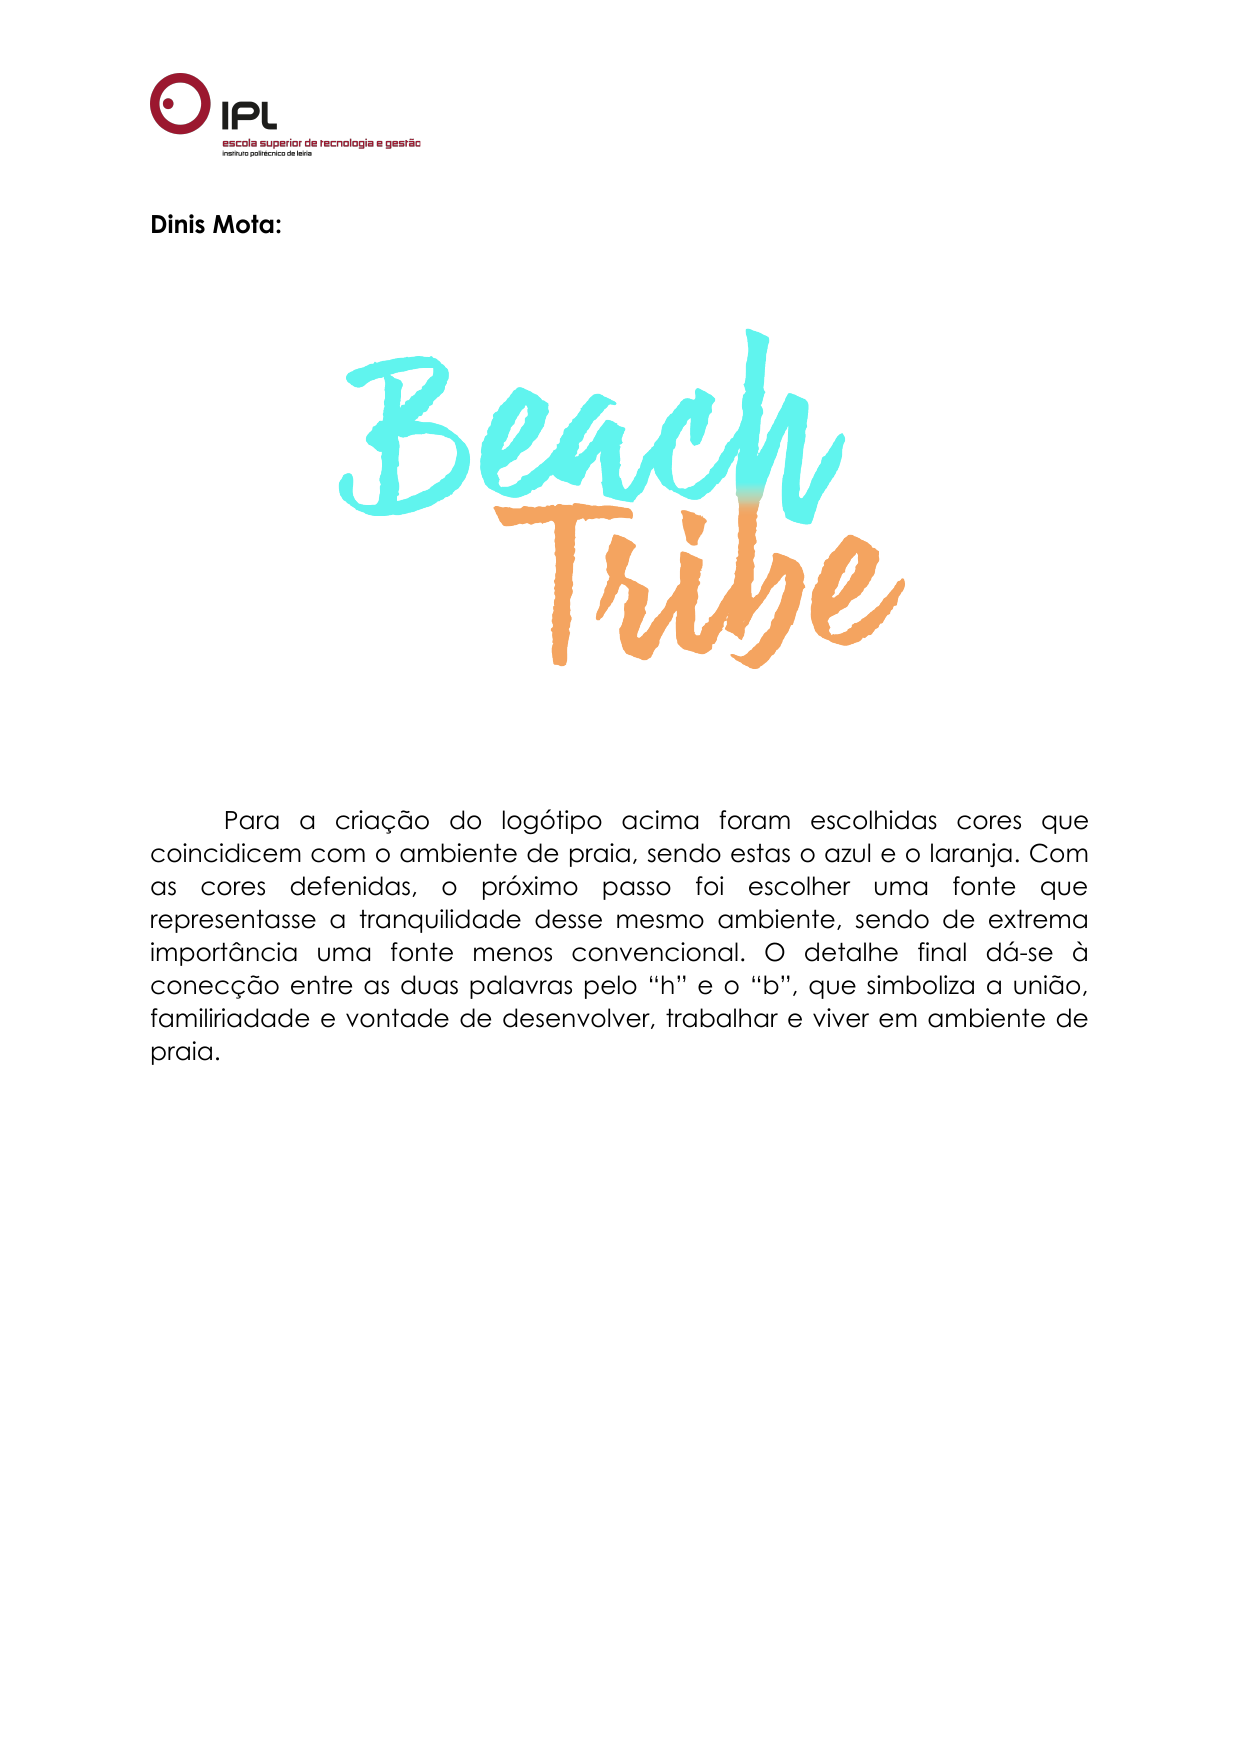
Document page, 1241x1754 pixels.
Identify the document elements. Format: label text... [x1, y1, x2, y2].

text Dinis Mota: [150, 208, 1090, 239]
picture [330, 209, 910, 788]
text Para a criação do logótipo acima foram escolhidas cores que coincidicem com o ambiente de praia, sendo estas o azul e o laranja. Com as cores defenidas, o próximo passo foi escolher uma fonte que representasse a tranquilidade desse mesmo ambiente, sendo de extrema importância uma fonte menos convencional. O detalhe final dá-se à conecção entre as duas palavras pelo “h” e o “b”, que simboliza a união, familiriadade e vontade de desenvolver, trabalhar e viver em ambiente de praia. [150, 804, 1090, 1066]
picture [150, 73, 421, 157]
